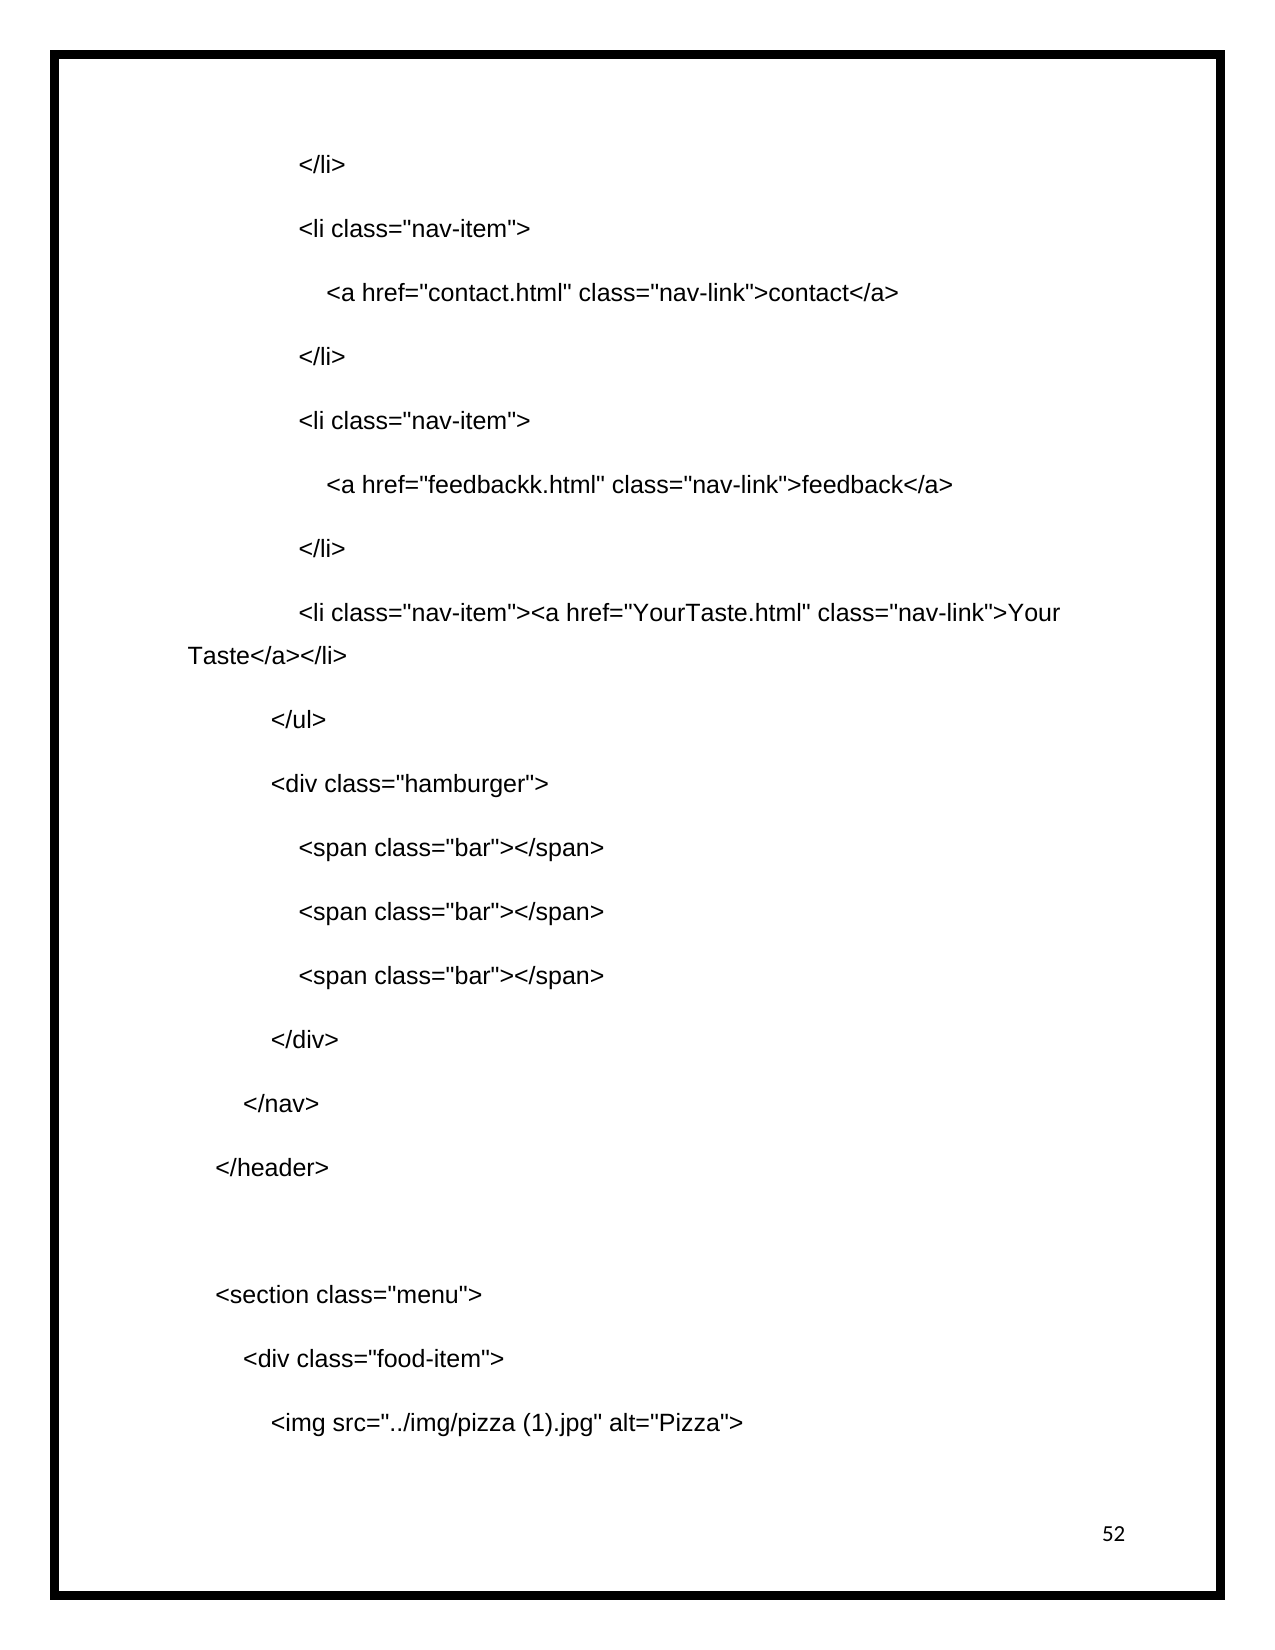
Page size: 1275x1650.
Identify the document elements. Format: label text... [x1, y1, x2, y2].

text </div> [187, 1024, 1125, 1053]
text <div class="hamburger"> [187, 769, 1125, 797]
text </header> [187, 1152, 1125, 1181]
text <section class="menu"> [187, 1280, 1125, 1309]
text <a href="feedbackk.html" class="nav-link">feedback</a> [187, 470, 1125, 498]
text <li class="nav-item"><a href="YourTaste.html" class="nav-link">Your Taste</a></li> [187, 598, 1125, 669]
text <a href="contact.html" class="nav-link">contact</a> [187, 278, 1125, 307]
text </nav> [187, 1088, 1125, 1117]
text <div class="food-item"> [187, 1344, 1125, 1373]
text <li class="nav-item"> [187, 214, 1125, 243]
text <span class="bar"></span> [187, 833, 1125, 861]
text </li> [187, 534, 1125, 562]
text <img src="../img/pizza (1).jpg" alt="Pizza"> [187, 1408, 1125, 1437]
text </ul> [187, 705, 1125, 733]
text </li> [187, 150, 1125, 179]
text </li> [187, 342, 1125, 371]
text <span class="bar"></span> [187, 961, 1125, 989]
text <span class="bar"></span> [187, 897, 1125, 925]
text <li class="nav-item"> [187, 406, 1125, 434]
